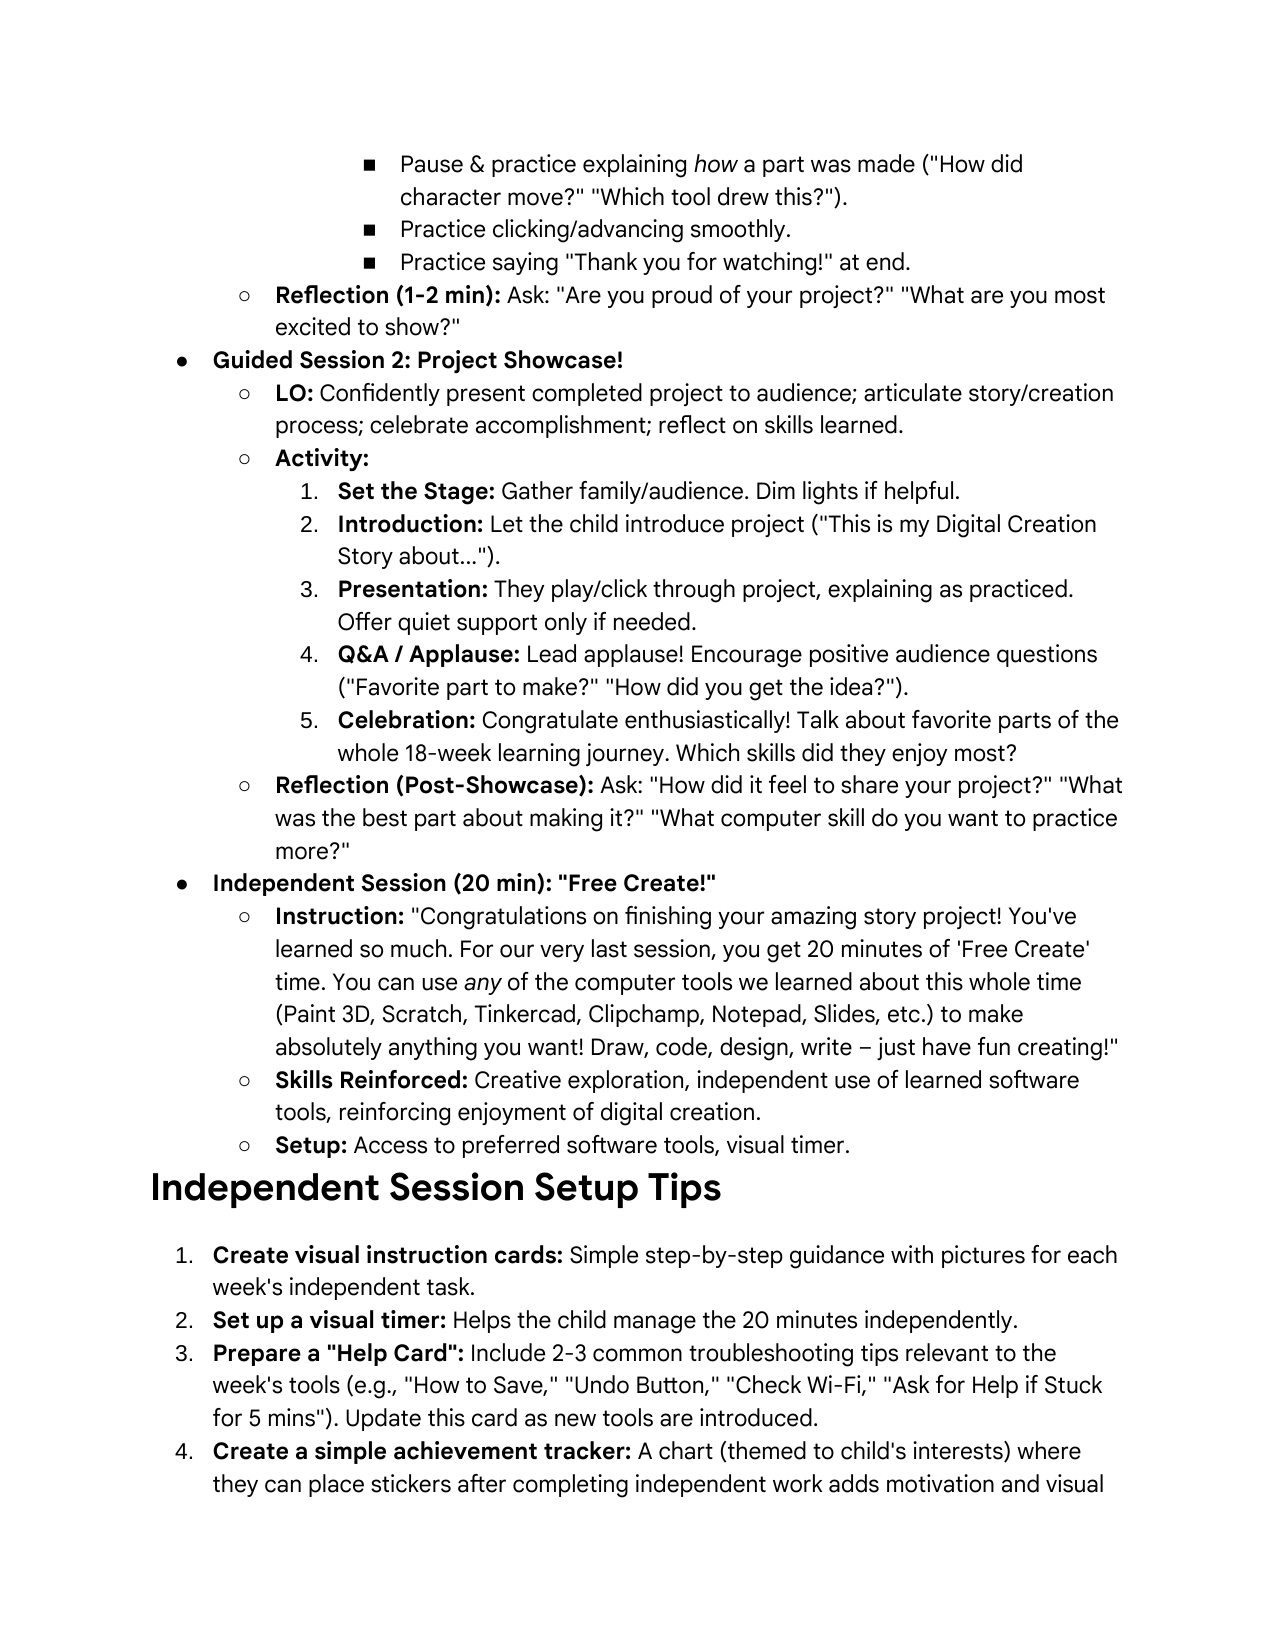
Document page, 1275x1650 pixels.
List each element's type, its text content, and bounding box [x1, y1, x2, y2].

list Guided Session 2: Project Showcase! [175, 346, 1125, 375]
list Activity: [237, 444, 1125, 473]
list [175, 1437, 1125, 1499]
list Introduction: Let the child introduce project ("This is my Digital Creation Story about..."). [300, 510, 1125, 571]
list Set up a visual timer: Helps the child manage the 20 minutes independently. [175, 1306, 1125, 1335]
list Celebration: Congratulate enthusiastically! Talk about favorite parts of the whole 18-week learning journey. Which skills did they enjoy most? [300, 706, 1125, 767]
list Setup: Access to preferred software tools, visual timer. [237, 1131, 1125, 1160]
list Skills Reinforced: Creative exploration, independent use of learned software tools, reinforcing enjoyment of digital creation. [237, 1066, 1125, 1127]
list Reflection (1-2 min): Ask: "Are you proud of your project?" "What are you most excited to show?" [237, 281, 1125, 342]
list Practice saying "Thank you for watching!" at end. [362, 248, 1125, 277]
list Reflection (Post-Showcase): Ask: "How did it feel to share your project?" "What was the best part about making it?" "What computer skill do you want to practice more?" [237, 771, 1125, 866]
list Set the Stage: Gather family/audience. Dim lights if helpful. [300, 477, 1125, 506]
list Prepare a "Help Card": Include 2-3 common troubleshooting tips relevant to the week's tools (e.g., "How to Save," "Undo Button," "Check Wi-Fi," "Ask for Help if Stuck for 5 mins"). Update this card as new tools are introduced. [175, 1339, 1125, 1433]
list Practice clicking/advancing smoothly. [362, 215, 1125, 244]
list Create visual instruction cards: Simple step-by-step guidance with pictures for each week's independent task. [175, 1241, 1125, 1302]
list Instruction: "Congratulations on finishing your amazing story project! You've learned so much. For our very last session, you get 20 minutes of 'Free Create' time. You can use any of the computer tools we learned about this whole time (Paint 3D, Scratch, Tinkercad, Clipchamp, Notepad, Slides, etc.) to make absolutely anything you want! Draw, code, design, write – just have fun creating!" [237, 902, 1125, 1062]
list Presentation: They play/click through project, explaining as practiced. Offer quiet support only if needed. [300, 575, 1125, 637]
list Pause & practice explaining how a part was made ("How did character move?" "Which tool drew this?"). [362, 150, 1125, 211]
list LO: Confidently present completed project to audience; articulate story/creation process; celebrate accomplishment; reflect on skills learned. [237, 379, 1125, 440]
list Q&A / Applause: Lead applause! Encourage positive audience questions ("Favorite part to make?" "How did you get the idea?"). [300, 641, 1125, 702]
list Independent Session (20 min): "Free Create!" [175, 869, 1125, 898]
subtitle Independent Session Setup Tips [150, 1164, 1125, 1211]
